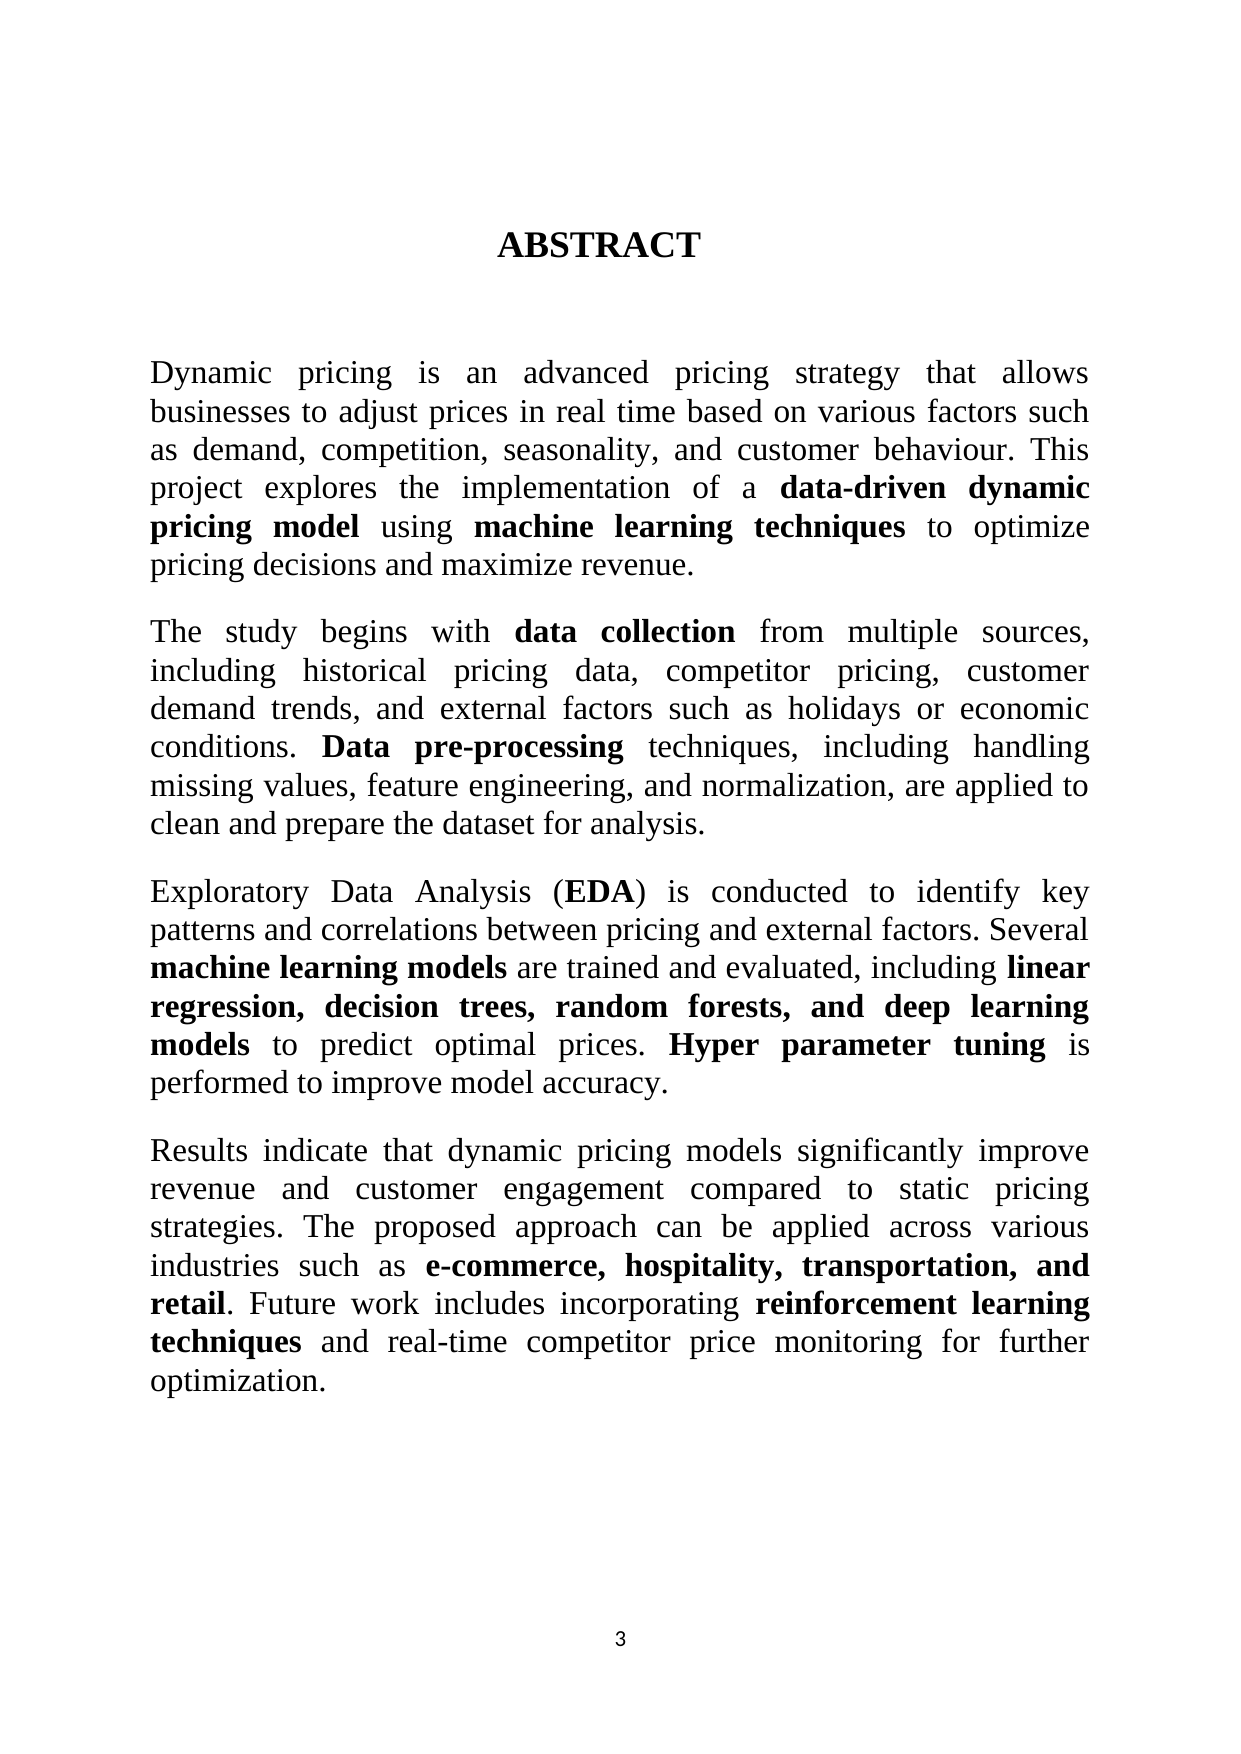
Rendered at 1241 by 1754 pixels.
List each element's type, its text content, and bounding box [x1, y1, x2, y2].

text ABSTRACT [150, 222, 1090, 265]
text Exploratory Data Analysis (EDA) is conducted to identify key patterns and correlations between pricing and external factors. Several machine learning models are trained and evaluated, including linear regression, decision trees, random forests, and deep learning models to predict optimal prices. Hyper parameter tuning is performed to improve model accuracy. [150, 871, 1090, 1101]
text The study begins with data collection from multiple sources, including historical pricing data, competitor pricing, customer demand trends, and external factors such as holidays or economic conditions. Data pre-processing techniques, including handling missing values, feature engineering, and normalization, are applied to clean and prepare the dataset for analysis. [150, 612, 1090, 842]
text Results indicate that dynamic pricing models significantly improve revenue and customer engagement compared to static pricing strategies. The proposed approach can be applied across various industries such as e-commerce, hospitality, transportation, and retail. Future work includes incorporating reinforcement learning techniques and real-time competitor price monitoring for further optimization. [150, 1130, 1090, 1398]
text Dynamic pricing is an advanced pricing strategy that allows businesses to adjust prices in real time based on various factors such as demand, competition, seasonality, and customer behaviour. This project explores the implementation of a data-driven dynamic pricing model using machine learning techniques to optimize pricing decisions and maximize revenue. [150, 352, 1090, 582]
